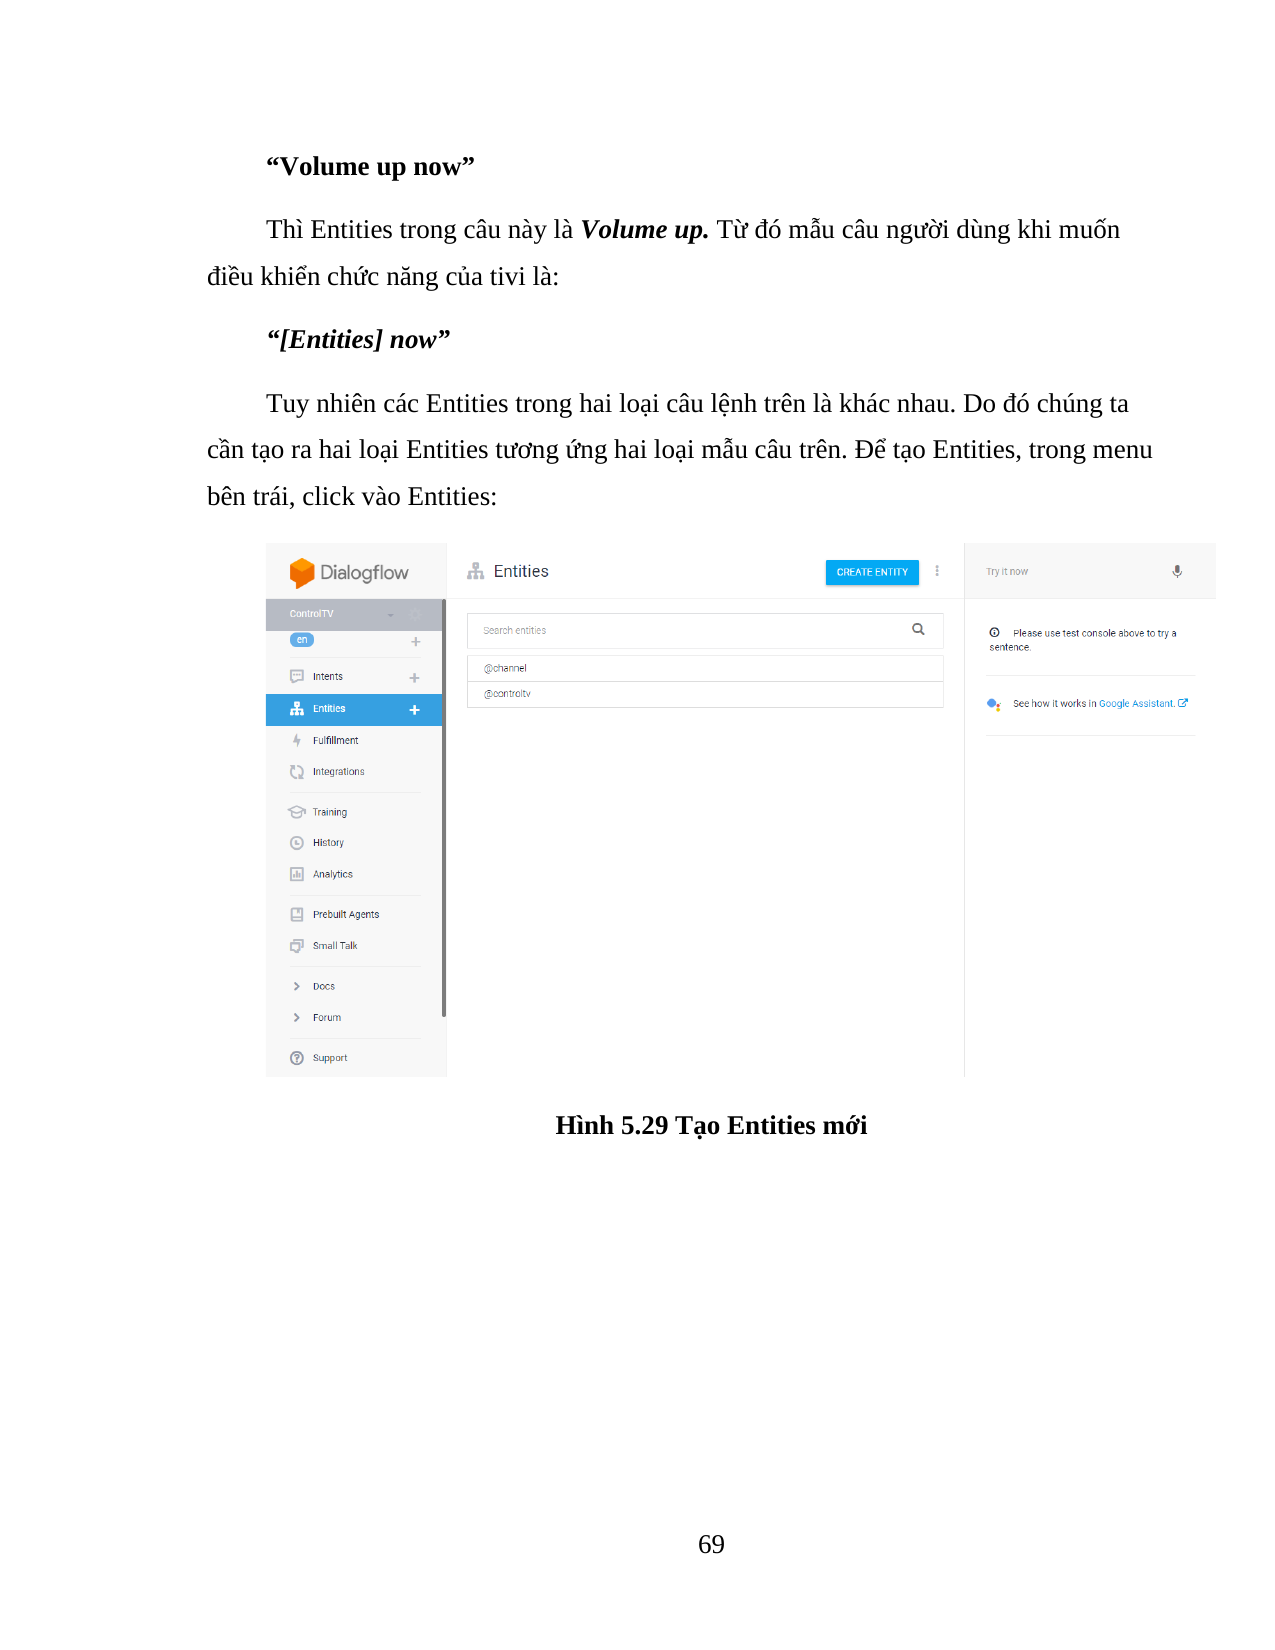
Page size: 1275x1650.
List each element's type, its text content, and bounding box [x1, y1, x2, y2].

picture [265, 543, 1216, 1077]
text “Volume up now” [207, 150, 1157, 181]
text Tuy nhiên các Entities trong hai loại câu lệnh trên là khác nhau. Do đó chúng ta cần tạo ra hai loại Entities tương ứng hai loại mẫu câu trên. Để tạo Entities, trong menu bên trái, click vào Entities: [207, 387, 1157, 511]
text Thì Entities trong câu này là Volume up. Từ đó mẫu câu người dùng khi muốn điều khiển chức năng của tivi là: [207, 213, 1157, 291]
text “[Entities] now” [207, 323, 1157, 354]
